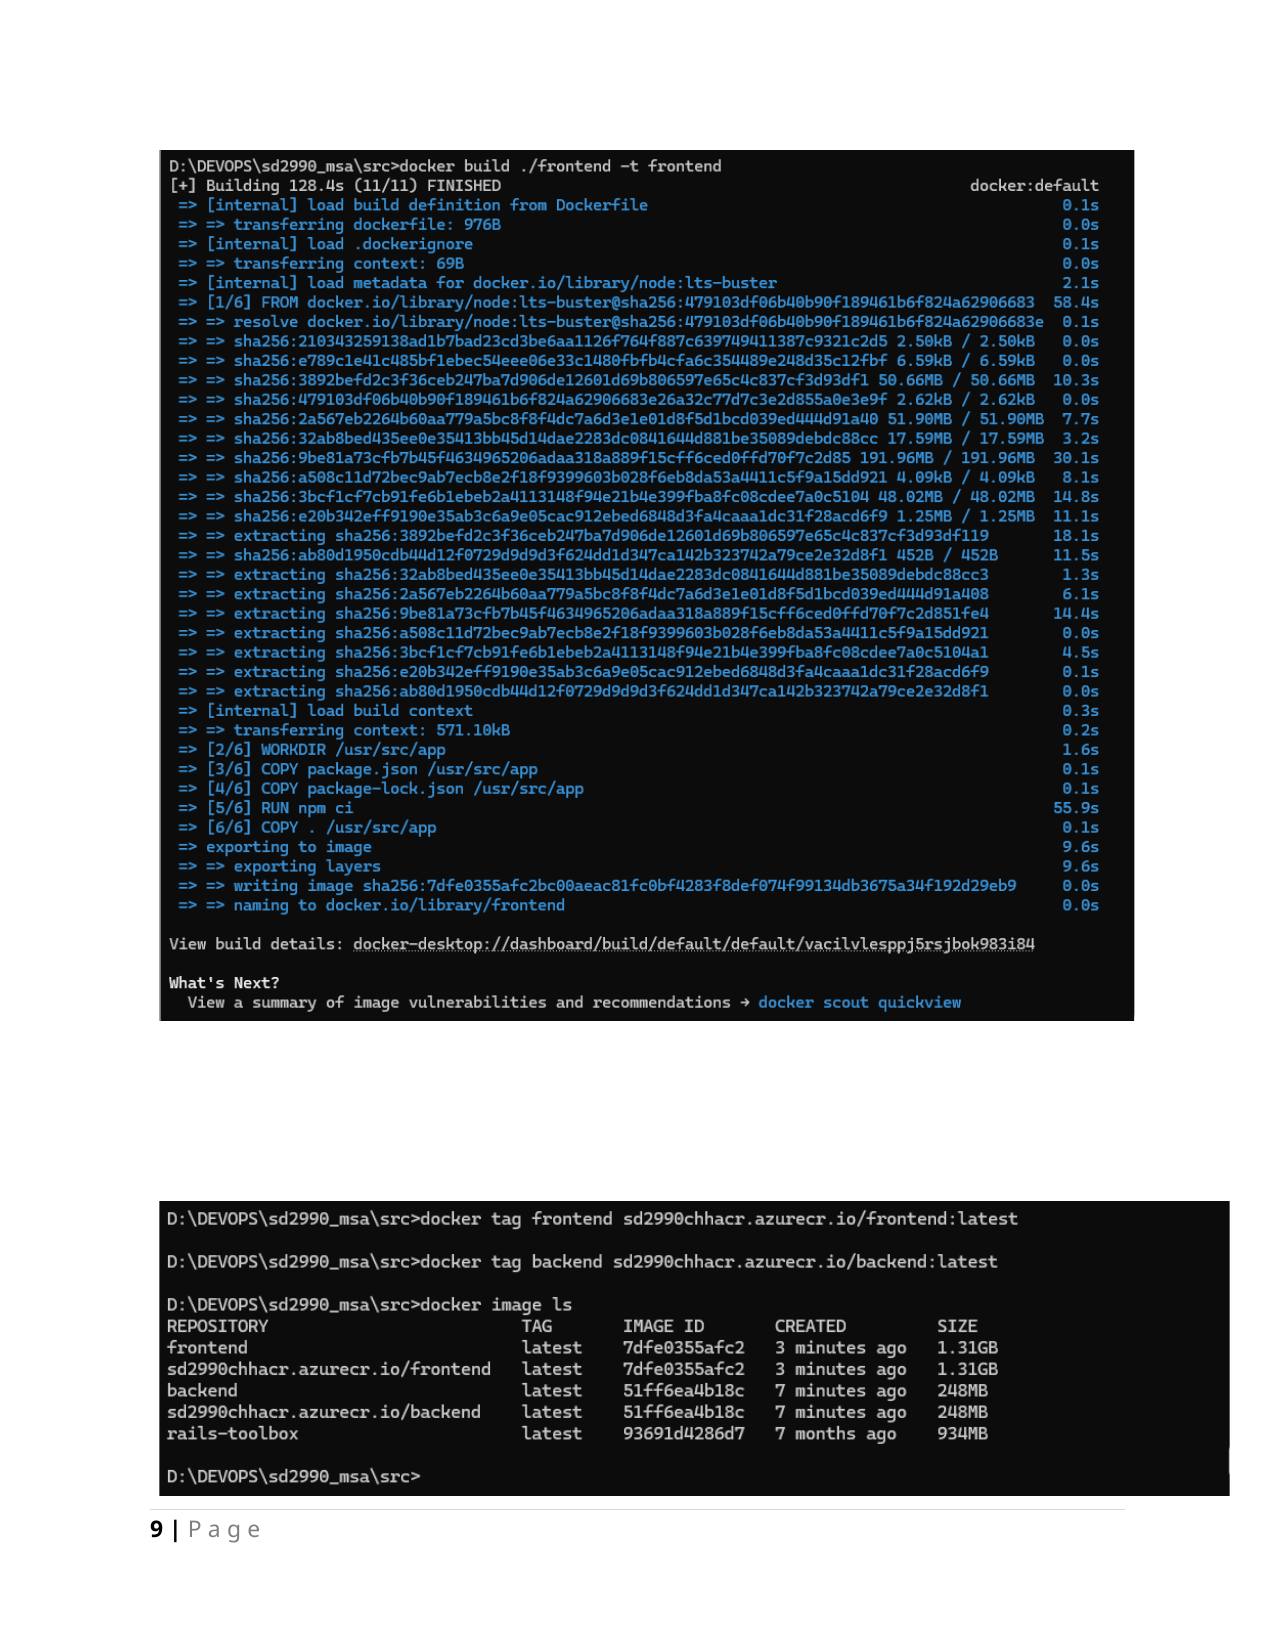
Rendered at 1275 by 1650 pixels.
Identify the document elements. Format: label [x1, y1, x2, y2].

picture [159, 150, 1135, 1021]
picture [159, 1201, 1230, 1496]
